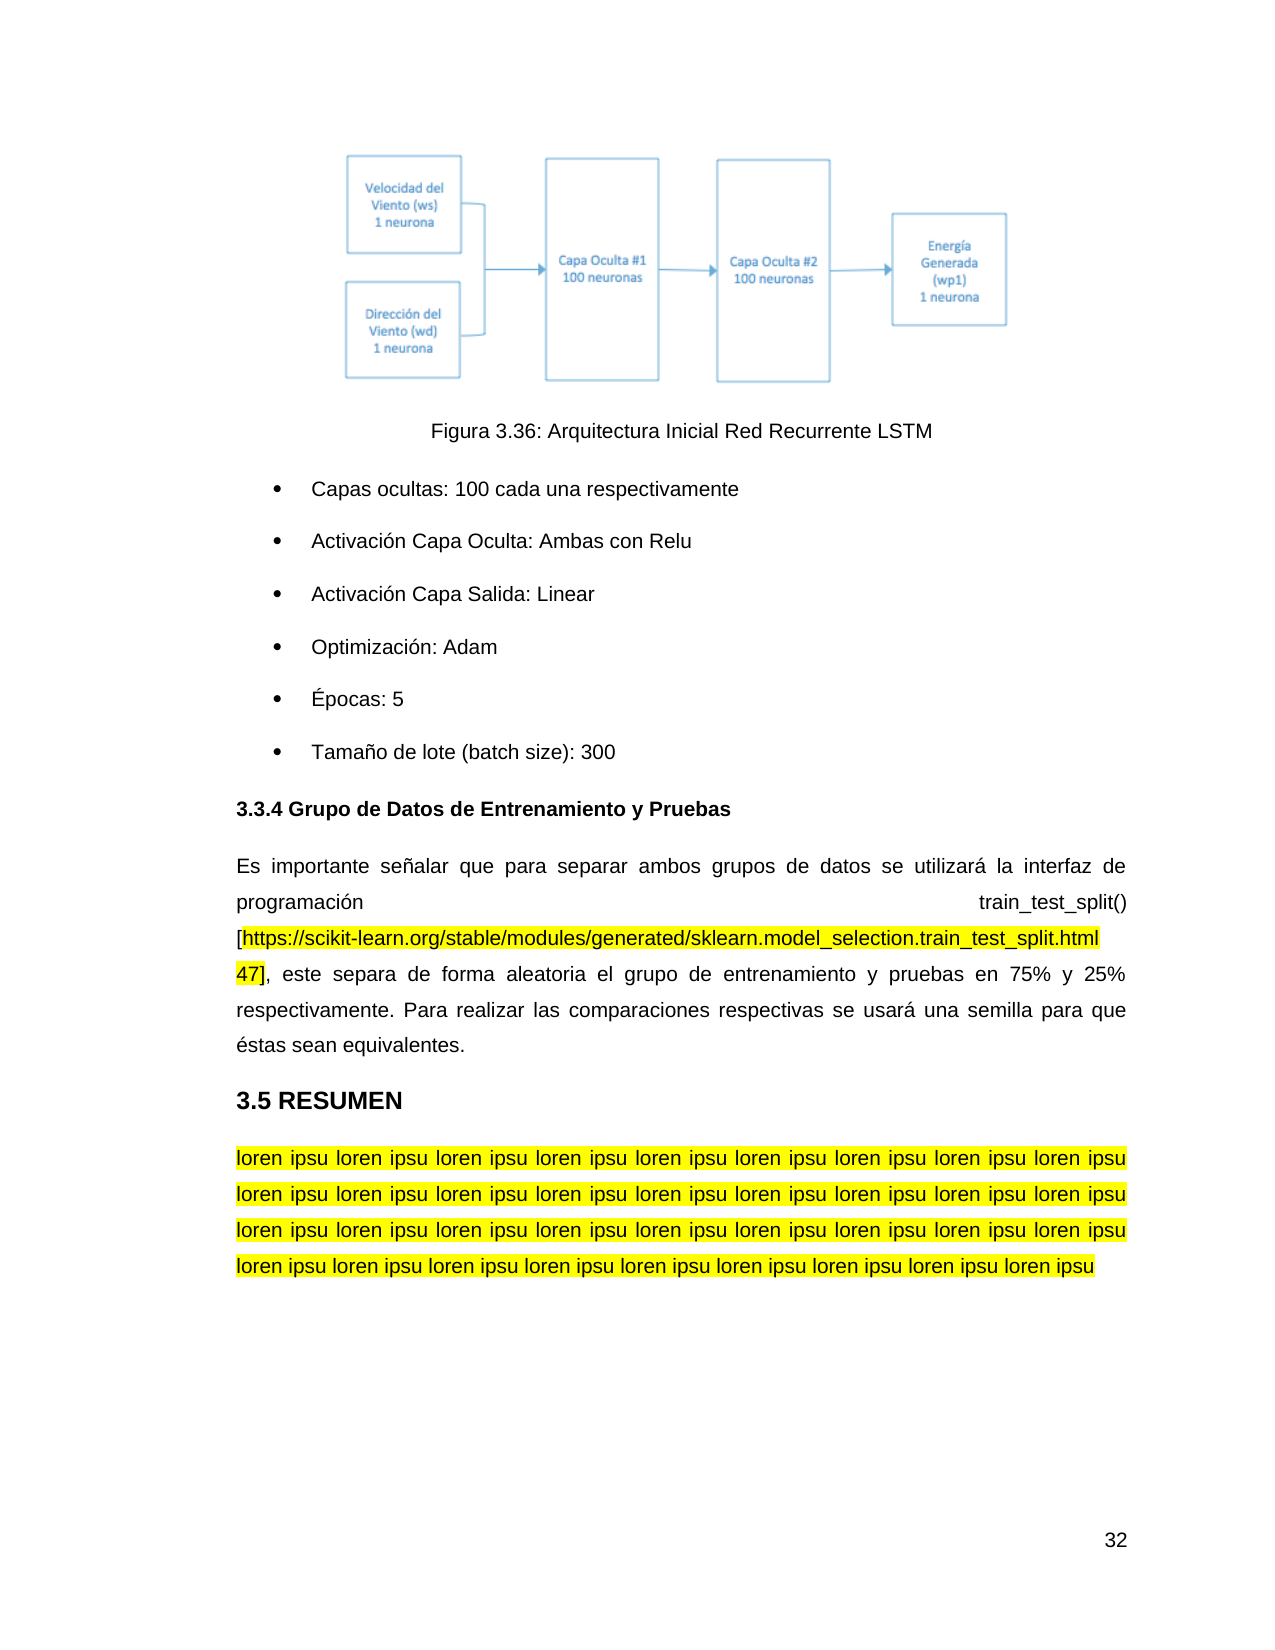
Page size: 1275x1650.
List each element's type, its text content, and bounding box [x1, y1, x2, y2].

list Épocas: 5 [274, 687, 1127, 711]
subtitle 3.5 RESUMEN [236, 1086, 1127, 1115]
list Optimización: Adam [274, 634, 1127, 659]
text Es importante señalar que para separar ambos grupos de datos se utilizará la interfaz de programación train_test_split() [https://scikit-learn.org/stable/modules/generated/sklearn.model_selection.train_test_split.html 47], este separa de forma aleatoria el grupo de entrenamiento y pruebas en 75% y 25% respectivamente. Para realizar las comparaciones respectivas se usará una semilla para que éstas sean equivalentes. [236, 854, 1127, 1057]
list Capas ocultas: 100 cada una respectivamente [274, 476, 1127, 501]
list Activación Capa Salida: Linear [274, 582, 1127, 606]
text loren ipsu loren ipsu loren ipsu loren ipsu loren ipsu loren ipsu loren ipsu loren ipsu loren ipsu loren ipsu loren ipsu loren ipsu loren ipsu loren ipsu loren ipsu loren ipsu loren ipsu loren ipsu loren ipsu loren ipsu loren ipsu loren ipsu loren ipsu loren ipsu loren ipsu loren ipsu loren ipsu loren ipsu loren ipsu loren ipsu loren ipsu loren ipsu loren ipsu loren ipsu loren ipsu loren ipsu [236, 1242, 1127, 1277]
picture [341, 147, 1022, 391]
list Tamaño de lote (batch size): 300 [274, 740, 1127, 764]
list Activación Capa Oculta: Ambas con Relu [274, 529, 1127, 553]
subtitle 3.3.4 Grupo de Datos de Entrenamiento y Pruebas [236, 797, 1127, 821]
